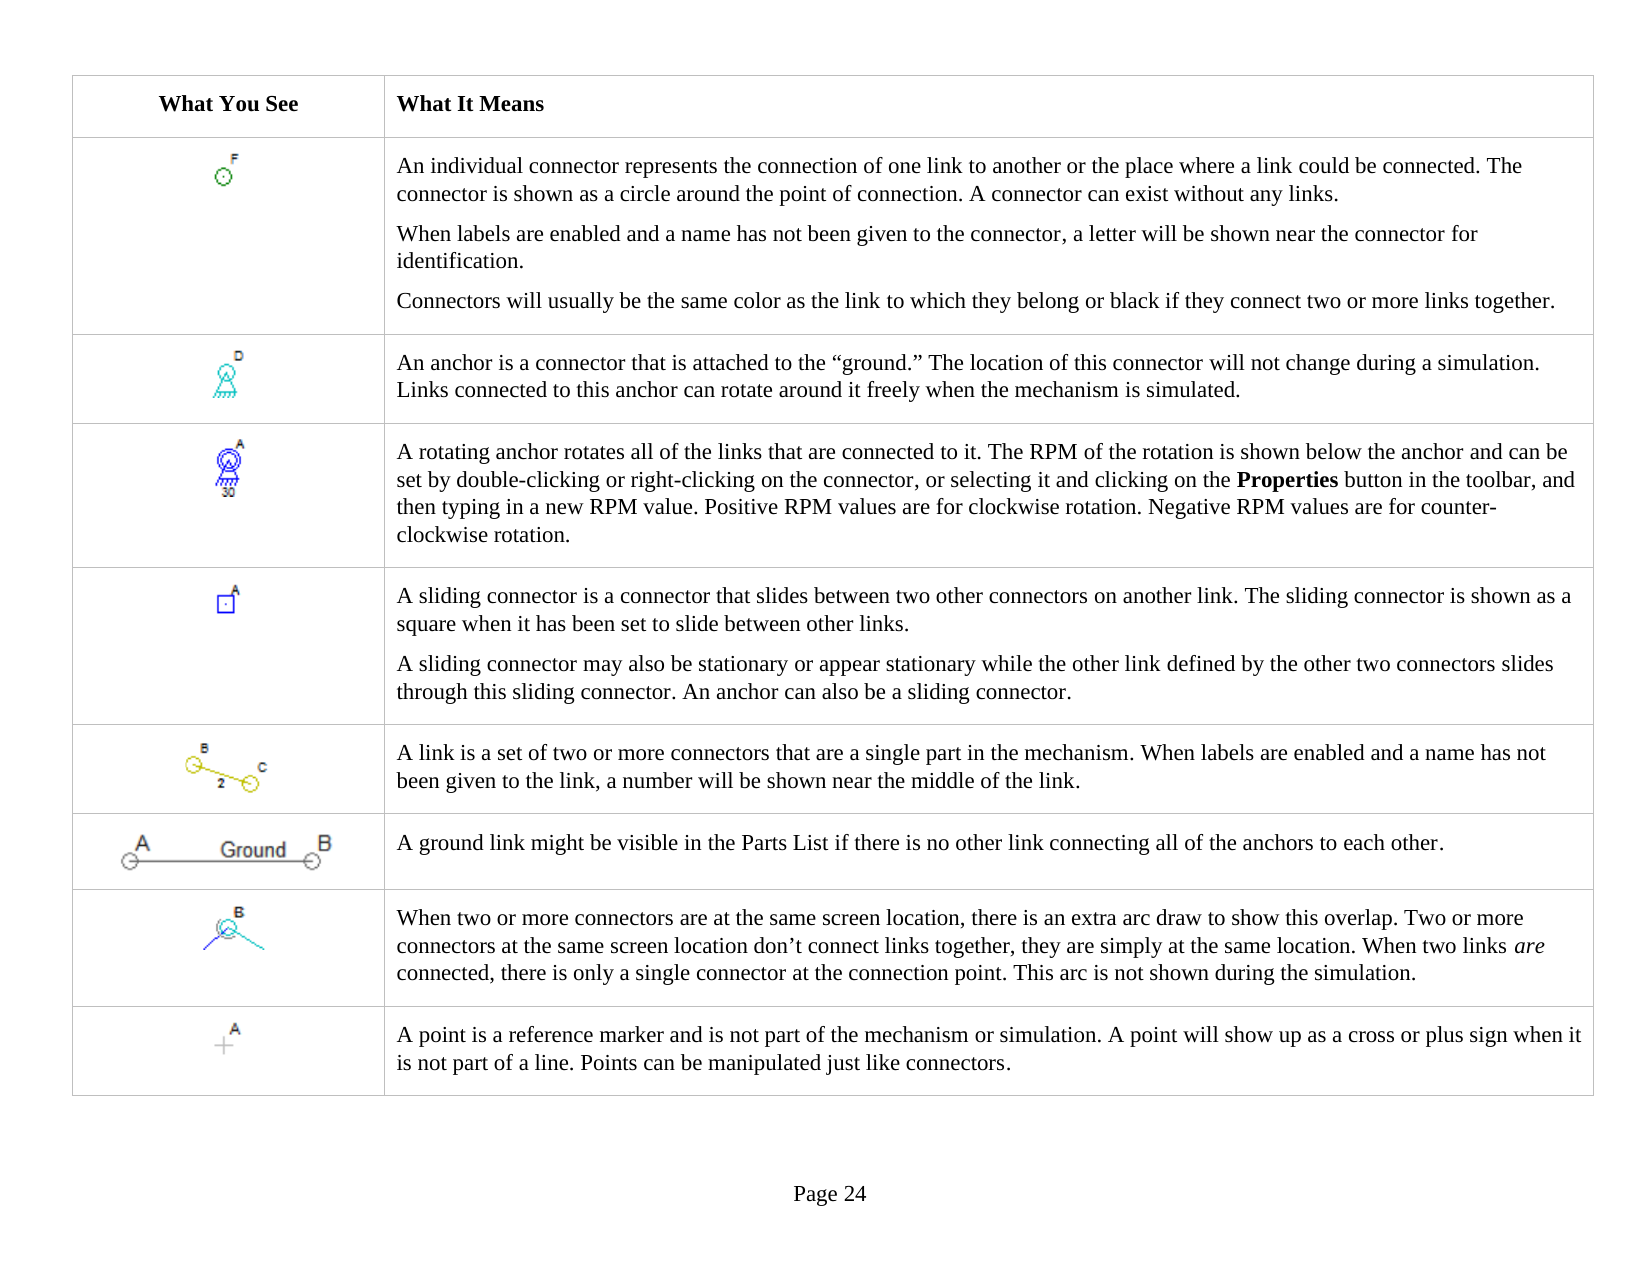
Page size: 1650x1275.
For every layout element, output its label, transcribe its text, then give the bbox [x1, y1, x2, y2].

picture [175, 904, 281, 950]
table_cell An anchor is a connector that is attached to the “ground.” The location of this connector will not change during a simulation. Links connected to this anchor can rotate around it freely when the mechanism is simulated. [385, 335, 1593, 423]
picture [208, 582, 249, 622]
table_header What It Means [385, 76, 1593, 137]
picture [208, 1020, 249, 1058]
picture [210, 348, 247, 398]
table_cell An individual connector represents the connection of one link to another or the place where a link could be connected. The connector is shown as a circle around the point of connection. A connector can exist without any links. When labels are enabled and a name has not been given to the connector, a letter will be shown near the connector for identification. Connectors will usually be the same color as the link to which they belong or black if they connect two or more links together. [385, 138, 1593, 333]
table_cell A sliding connector is a connector that slides between two other connectors on another link. The sliding connector is shown as a square when it has been set to slide between other links. A sliding connector may also be stationary or appear stationary while the other link defined by the other two connectors slides through this sliding connector. An anchor can also be a sliding connector. [385, 568, 1593, 724]
picture [185, 739, 272, 796]
table_header What You See [73, 76, 384, 137]
picture [117, 828, 340, 883]
table_cell A point is a reference marker and is not part of the mechanism or simulation. A point will show up as a cross or plus sign when it is not part of a line. Points can be manipulated just like connectors. [385, 1007, 1593, 1095]
table_cell [73, 424, 384, 567]
table_cell [73, 814, 384, 889]
picture [208, 438, 249, 497]
table_cell [73, 725, 384, 813]
table_cell A ground link might be visible in the Parts List if there is no other link connecting all of the anchors to each other. [385, 814, 1593, 889]
table_cell [73, 568, 384, 724]
table_cell [73, 890, 384, 1006]
table_cell When two or more connectors are at the same screen location, there is an extra arc draw to show this overlap. Two or more connectors at the same screen location don’t connect links together, they are simply at the same location. When two links are connected, there is only a single connector at the connection point. This arc is not shown during the simulation. [385, 890, 1593, 1006]
table_cell A rotating anchor rotates all of the links that are connected to it. The RPM of the rotation is shown below the anchor and can be set by double-clicking or right-clicking on the connector, or selecting it and clicking on the Properties button in the toolbar, and then typing in a new RPM value. Positive RPM values are for clockwise rotation. Negative RPM values are for counter-clockwise rotation. [385, 424, 1593, 567]
table_cell [73, 335, 384, 423]
picture [212, 151, 245, 188]
table_cell A link is a set of two or more connectors that are a single part in the mechanism. When labels are enabled and a name has not been given to the link, a number will be shown near the middle of the link. [385, 725, 1593, 813]
table_cell [73, 138, 384, 333]
table_cell [73, 1007, 384, 1095]
